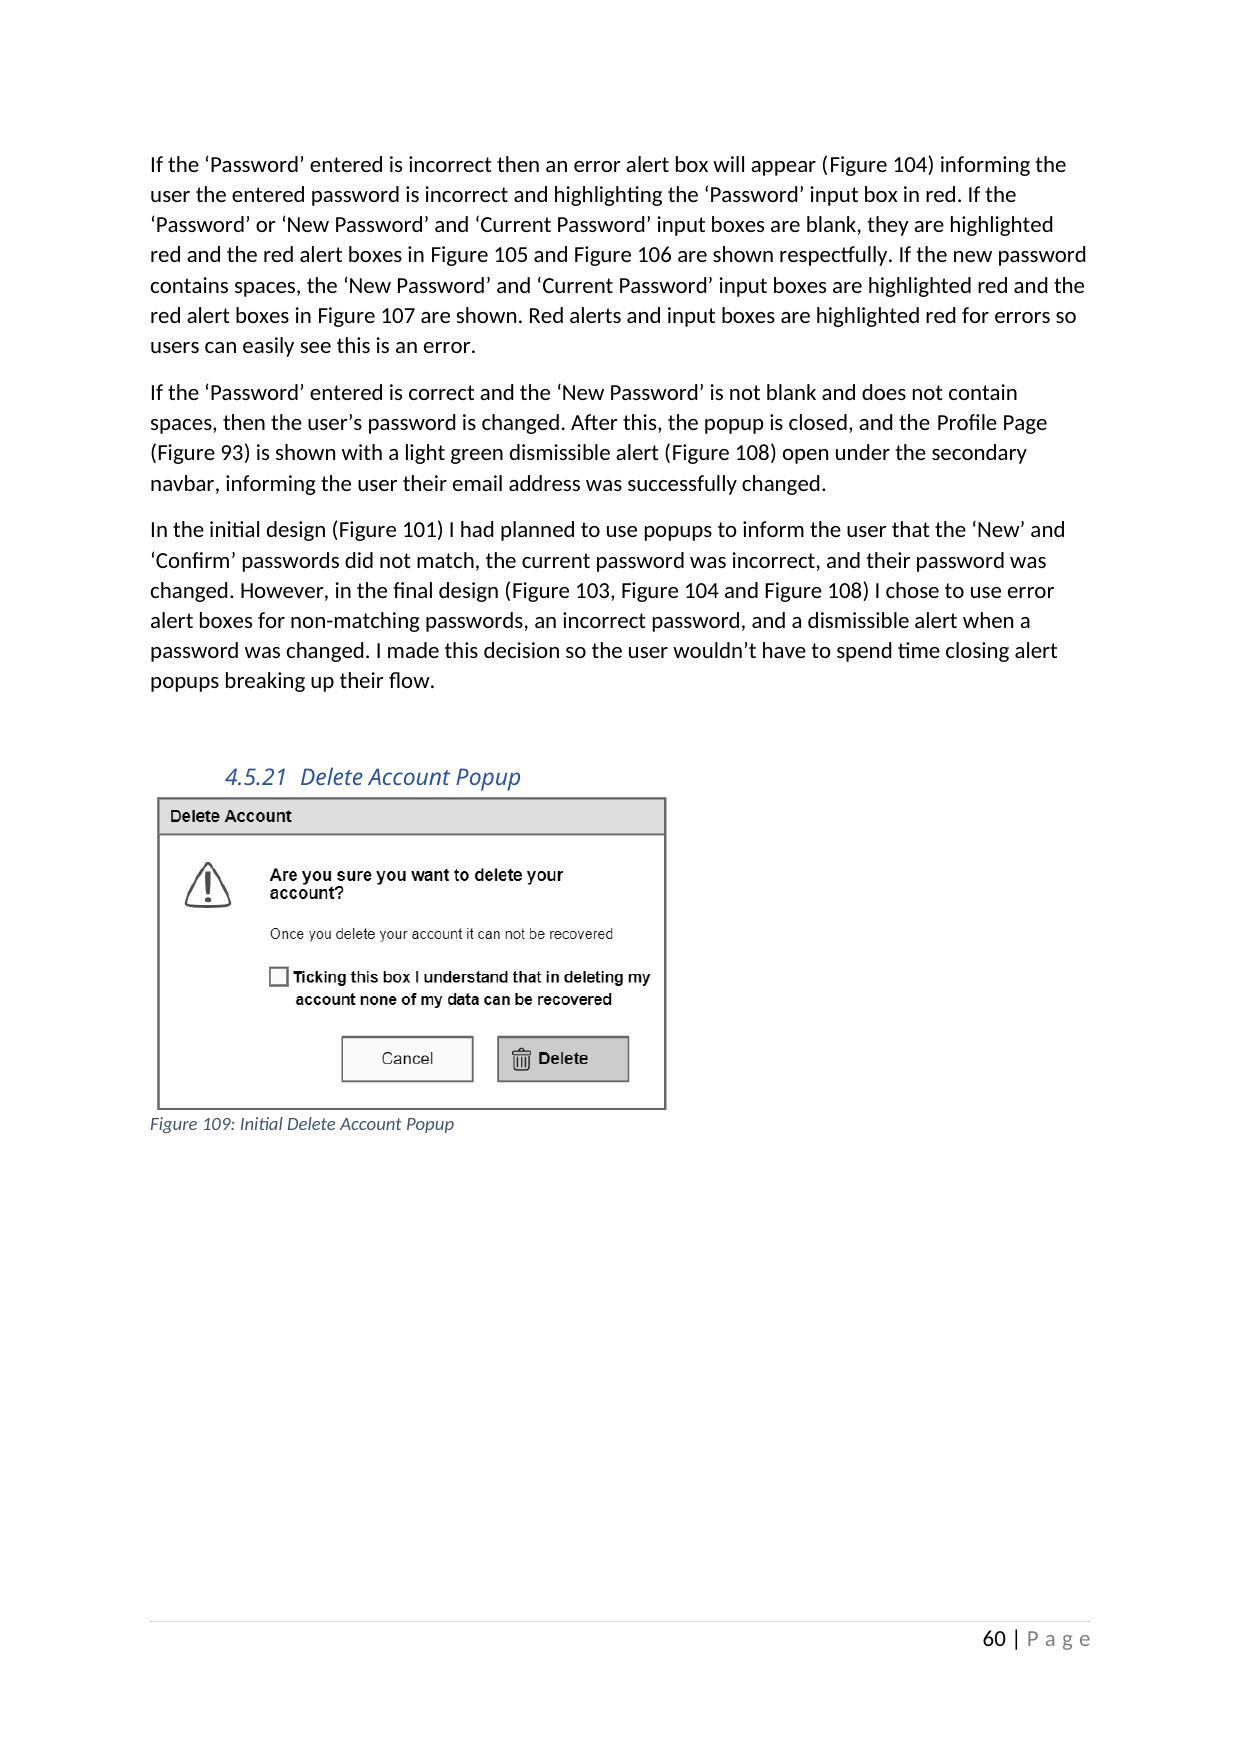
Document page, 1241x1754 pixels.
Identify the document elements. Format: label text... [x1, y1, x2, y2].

text If the ‘Password’ entered is correct and the ‘New Password’ is not blank and does not contain spaces, then the user’s password is changed. After this, the popup is closed, and the Profile Page (Figure 93) is shown with a light green dismissible alert (Figure 108) open under the secondary navbar, informing the user their email address was successfully changed. [150, 378, 1090, 497]
subtitle Delete Account Popup [225, 760, 1090, 792]
picture [150, 794, 668, 1110]
text In the initial design (Figure 101) I had planned to use popups to inform the user that the ‘New’ and ‘Confirm’ passwords did not match, the current password was incorrect, and their password was changed. However, in the final design (Figure 103, Figure 104 and Figure 108) I chose to use error alert boxes for non-matching passwords, an incorrect password, and a dismissible alert when a password was changed. I made this decision so the user wouldn’t have to spend time closing alert popups breaking up their flow. [150, 516, 1090, 695]
text If the ‘Password’ entered is incorrect then an error alert box will appear (Figure 104) informing the user the entered password is incorrect and highlighting the ‘Password’ input box in red. If the ‘Password’ or ‘New Password’ and ‘Current Password’ input boxes are blank, they are highlighted red and the red alert boxes in Figure 105 and Figure 106 are shown respectfully. If the new password contains spaces, the ‘New Password’ and ‘Current Password’ input boxes are highlighted red and the red alert boxes in Figure 107 are shown. Red alerts and input boxes are highlighted red for errors so users can easily see this is an error. [150, 150, 1090, 359]
